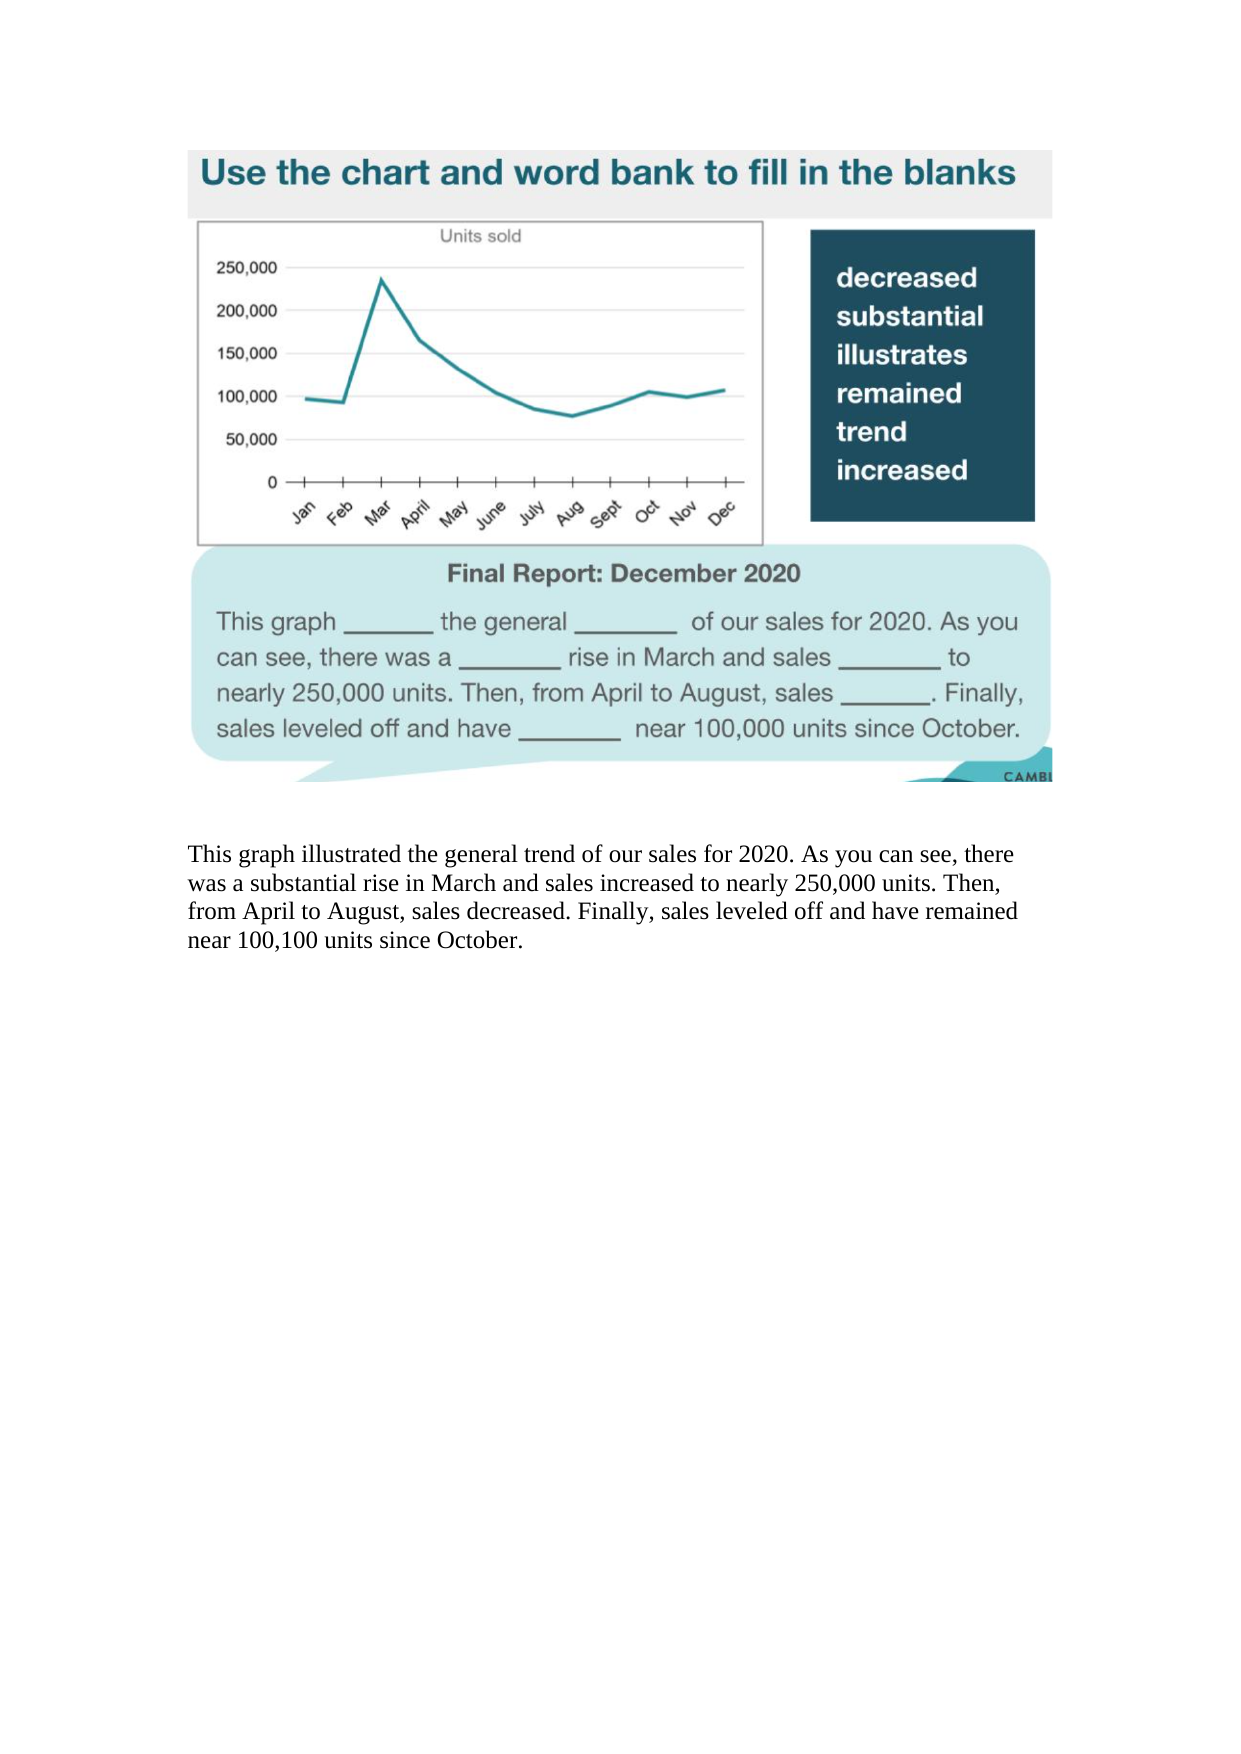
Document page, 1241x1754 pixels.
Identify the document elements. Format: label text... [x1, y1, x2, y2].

text This graph illustrated the general trend of our sales for 2020. As you can see, there was a substantial rise in March and sales increased to nearly 250,000 units. Then, from April to August, sales decreased. Finally, sales leveled off and have remained near 100,100 units since October. [187, 839, 1053, 954]
picture [187, 150, 1053, 782]
